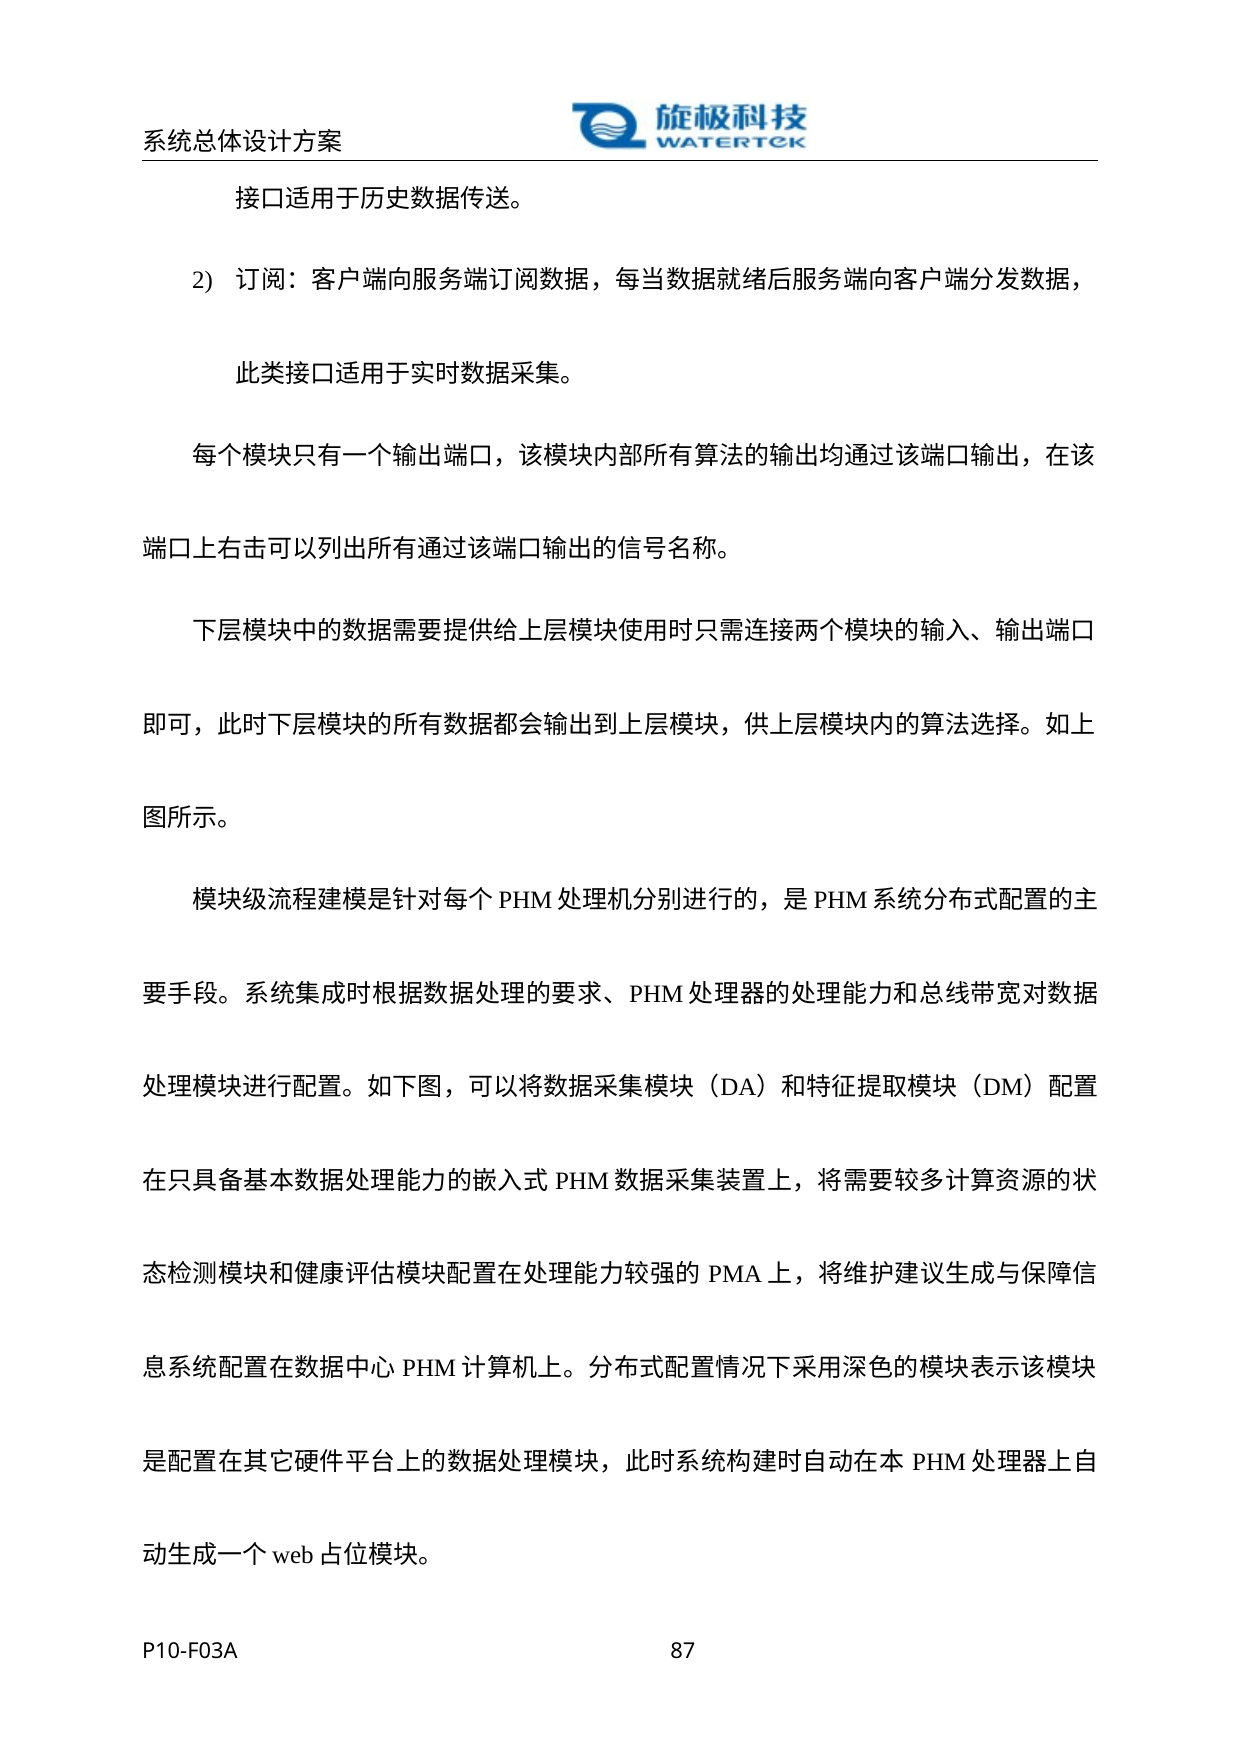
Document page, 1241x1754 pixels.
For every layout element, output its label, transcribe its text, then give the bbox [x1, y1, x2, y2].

text 下层模块中的数据需要提供给上层模块使用时只需连接两个模块的输入、输出端口即可，此时下层模块的所有数据都会输出到上层模块，供上层模块内的算法选择。如上图所示。 [142, 594, 1098, 850]
text 每个模块只有一个输出端口，该模块内部所有算法的输出均通过该端口输出，在该端口上右击可以列出所有通过该端口输出的信号名称。 [142, 419, 1098, 581]
text 模块级流程建模是针对每个PHM处理机分别进行的，是PHM系统分布式配置的主要手段。系统集成时根据数据处理的要求、PHM处理器的处理能力和总线带宽对数据处理模块进行配置。如下图，可以将数据采集模块（DA）和特征提取模块（DM）配置在只具备基本数据处理能力的嵌入式PHM数据采集装置上，将需要较多计算资源的状态检测模块和健康评估模块配置在处理能力较强的PMA上，将维护建议生成与保障信息系统配置在数据中心PHM计算机上。分布式配置情况下采用深色的模块表示该模块是配置在其它硬件平台上的数据处理模块，此时系统构建时自动在本PHM处理器上自动生成一个web占位模块。 [142, 863, 1098, 1587]
picture [571, 100, 810, 151]
list 同步：客户端通过向服务端发起数据请求函数调用，数据随返回值返回。此类接口适用于历史数据传送。 [192, 162, 1098, 230]
list 订阅：客户端向服务端订阅数据，每当数据就绪后服务端向客户端分发数据，此类接口适用于实时数据采集。 [192, 244, 1098, 406]
